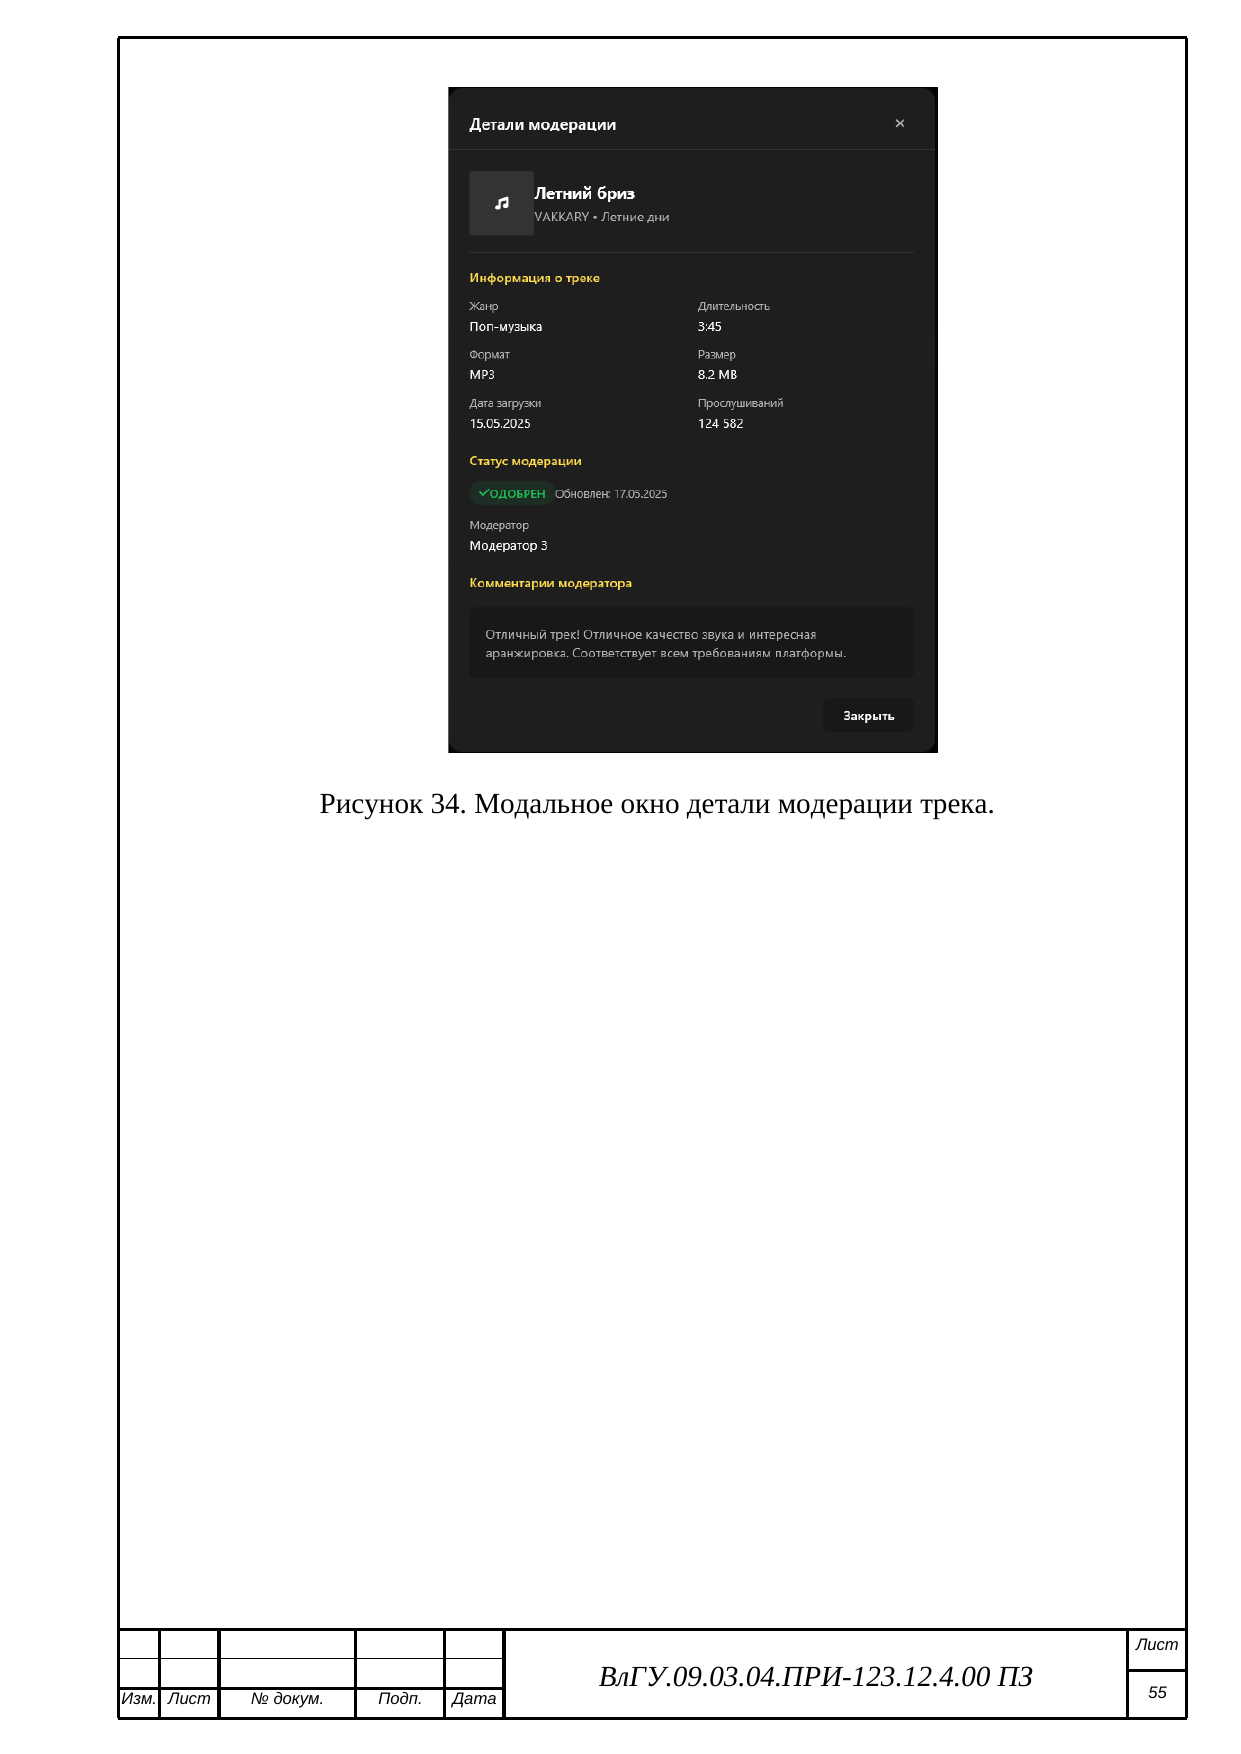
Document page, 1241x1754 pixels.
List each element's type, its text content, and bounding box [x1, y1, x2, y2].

picture [448, 87, 938, 753]
text Рисунок 34. Модальное окно детали модерации трека. [118, 786, 1196, 820]
